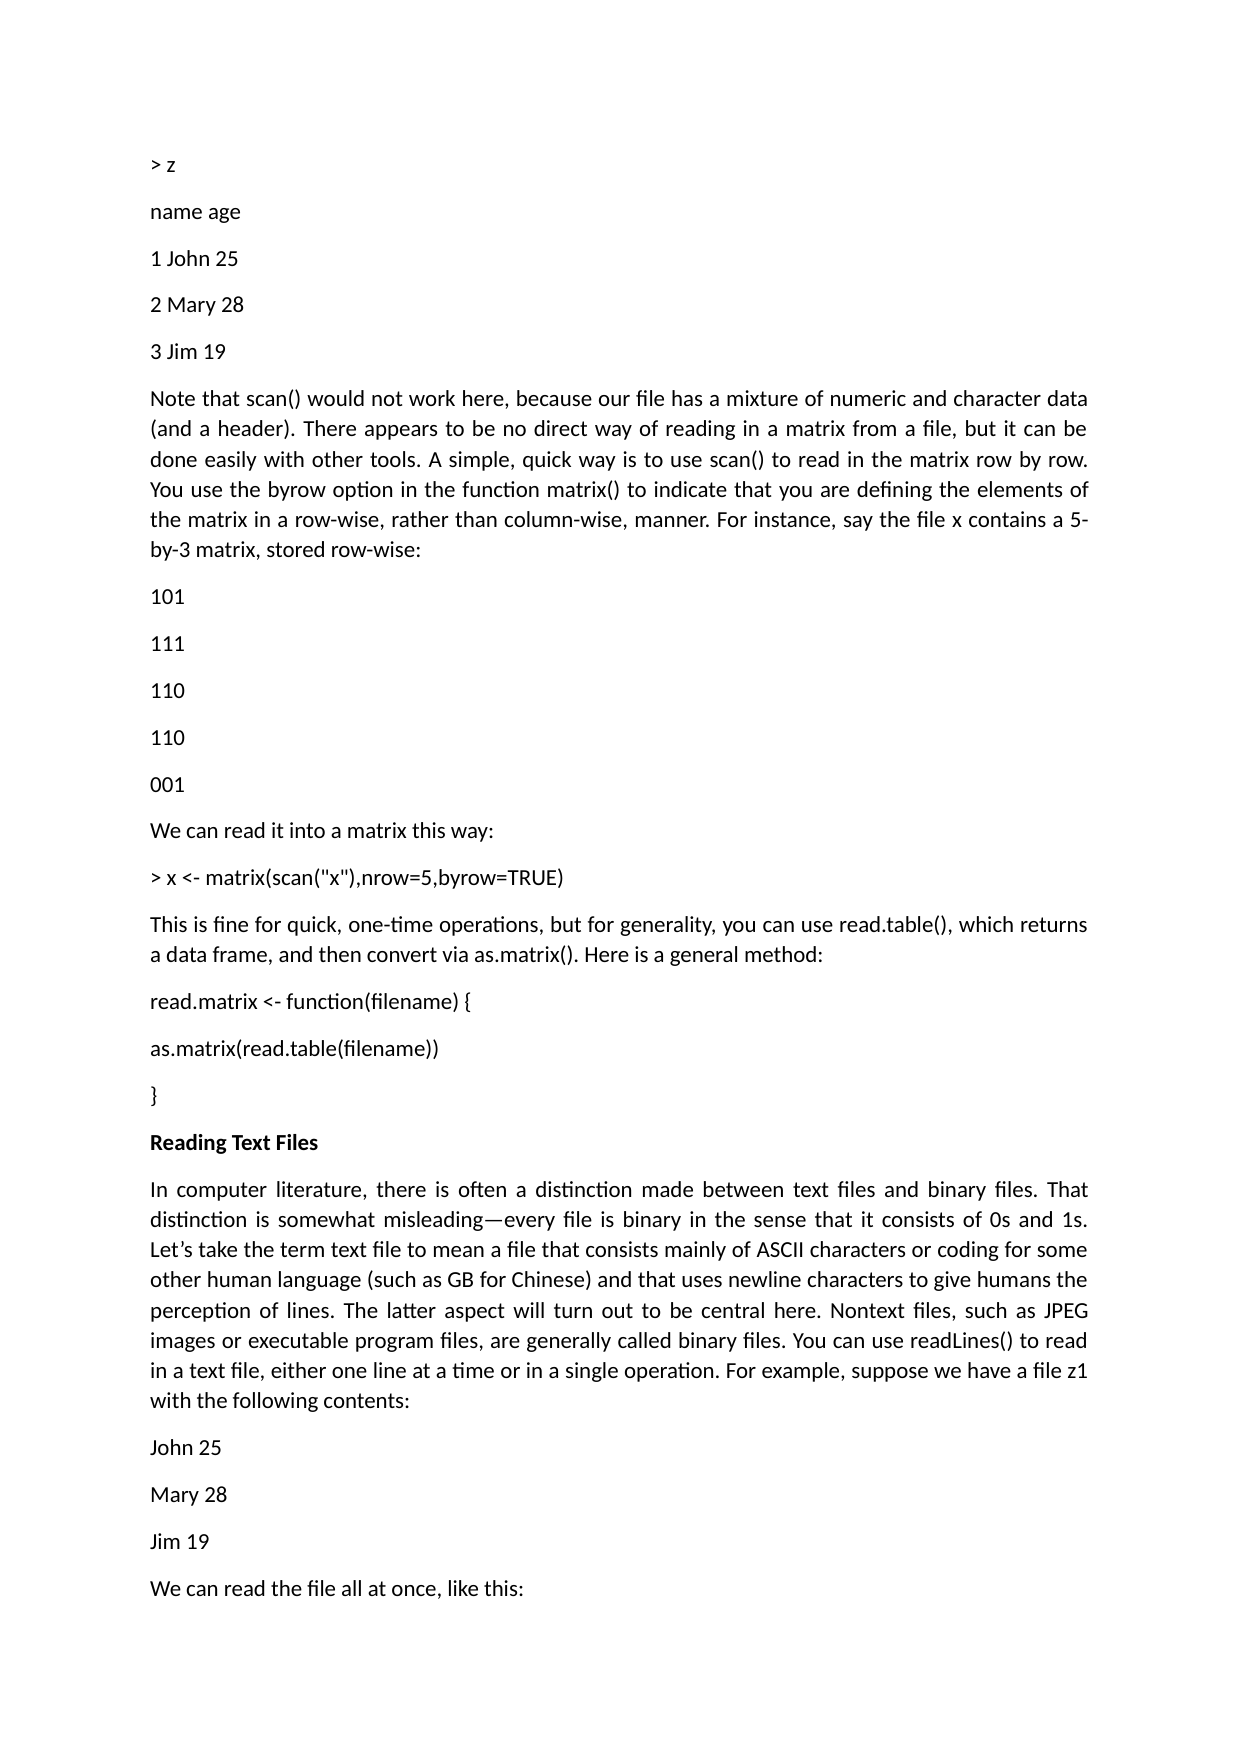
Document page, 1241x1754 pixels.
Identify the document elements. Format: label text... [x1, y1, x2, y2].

text Mary 28 [150, 1480, 1090, 1508]
text Jim 19 [150, 1527, 1090, 1555]
text John 25 [150, 1433, 1090, 1461]
text 3 Jim 19 [150, 337, 1090, 366]
text Reading Text Files [150, 1128, 1090, 1156]
text In computer literature, there is often a distinction made between text files and binary files. That distinction is somewhat misleading—every file is binary in the sense that it consists of 0s and 1s. Let’s take the term text file to mean a file that consists mainly of ASCII characters or coding for some other human language (such as GB for Chinese) and that uses newline characters to give humans the perception of lines. The latter aspect will turn out to be central here. Nontext files, such as JPEG images or executable program files, are generally called binary files. You can use readLines() to read in a text file, either one line at a time or in a single operation. For example, suppose we have a file z1 with the following contents: [150, 1175, 1090, 1414]
text as.matrix(read.table(filename)) [150, 1034, 1090, 1062]
text name age [150, 197, 1090, 225]
text 101 [150, 582, 1090, 610]
text > x <- matrix(scan("x"),nrow=5,byrow=TRUE) [150, 863, 1090, 892]
text This is fine for quick, one-time operations, but for generality, you can use read.table(), which returns a data frame, and then convert via as.matrix(). Here is a general method: [150, 910, 1090, 969]
text Note that scan() would not work here, because our file has a mixture of numeric and character data (and a header). There appears to be no direct way of reading in a matrix from a file, but it can be done easily with other tools. A simple, quick way is to use scan() to read in the matrix row by row. You use the byrow option in the function matrix() to indicate that you are defining the elements of the matrix in a row-wise, rather than column-wise, manner. For instance, say the file x contains a 5-by-3 matrix, stored row-wise: [150, 384, 1090, 563]
text 110 [150, 723, 1090, 751]
text 2 Mary 28 [150, 291, 1090, 319]
text 111 [150, 629, 1090, 657]
text read.matrix <- function(filename) { [150, 987, 1090, 1016]
text } [150, 1081, 1090, 1109]
text 001 [150, 770, 1090, 798]
text We can read it into a matrix this way: [150, 817, 1090, 845]
text We can read the file all at once, like this: [150, 1574, 1090, 1602]
text 1 John 25 [150, 244, 1090, 272]
text 110 [150, 676, 1090, 704]
text > z [150, 150, 1090, 178]
